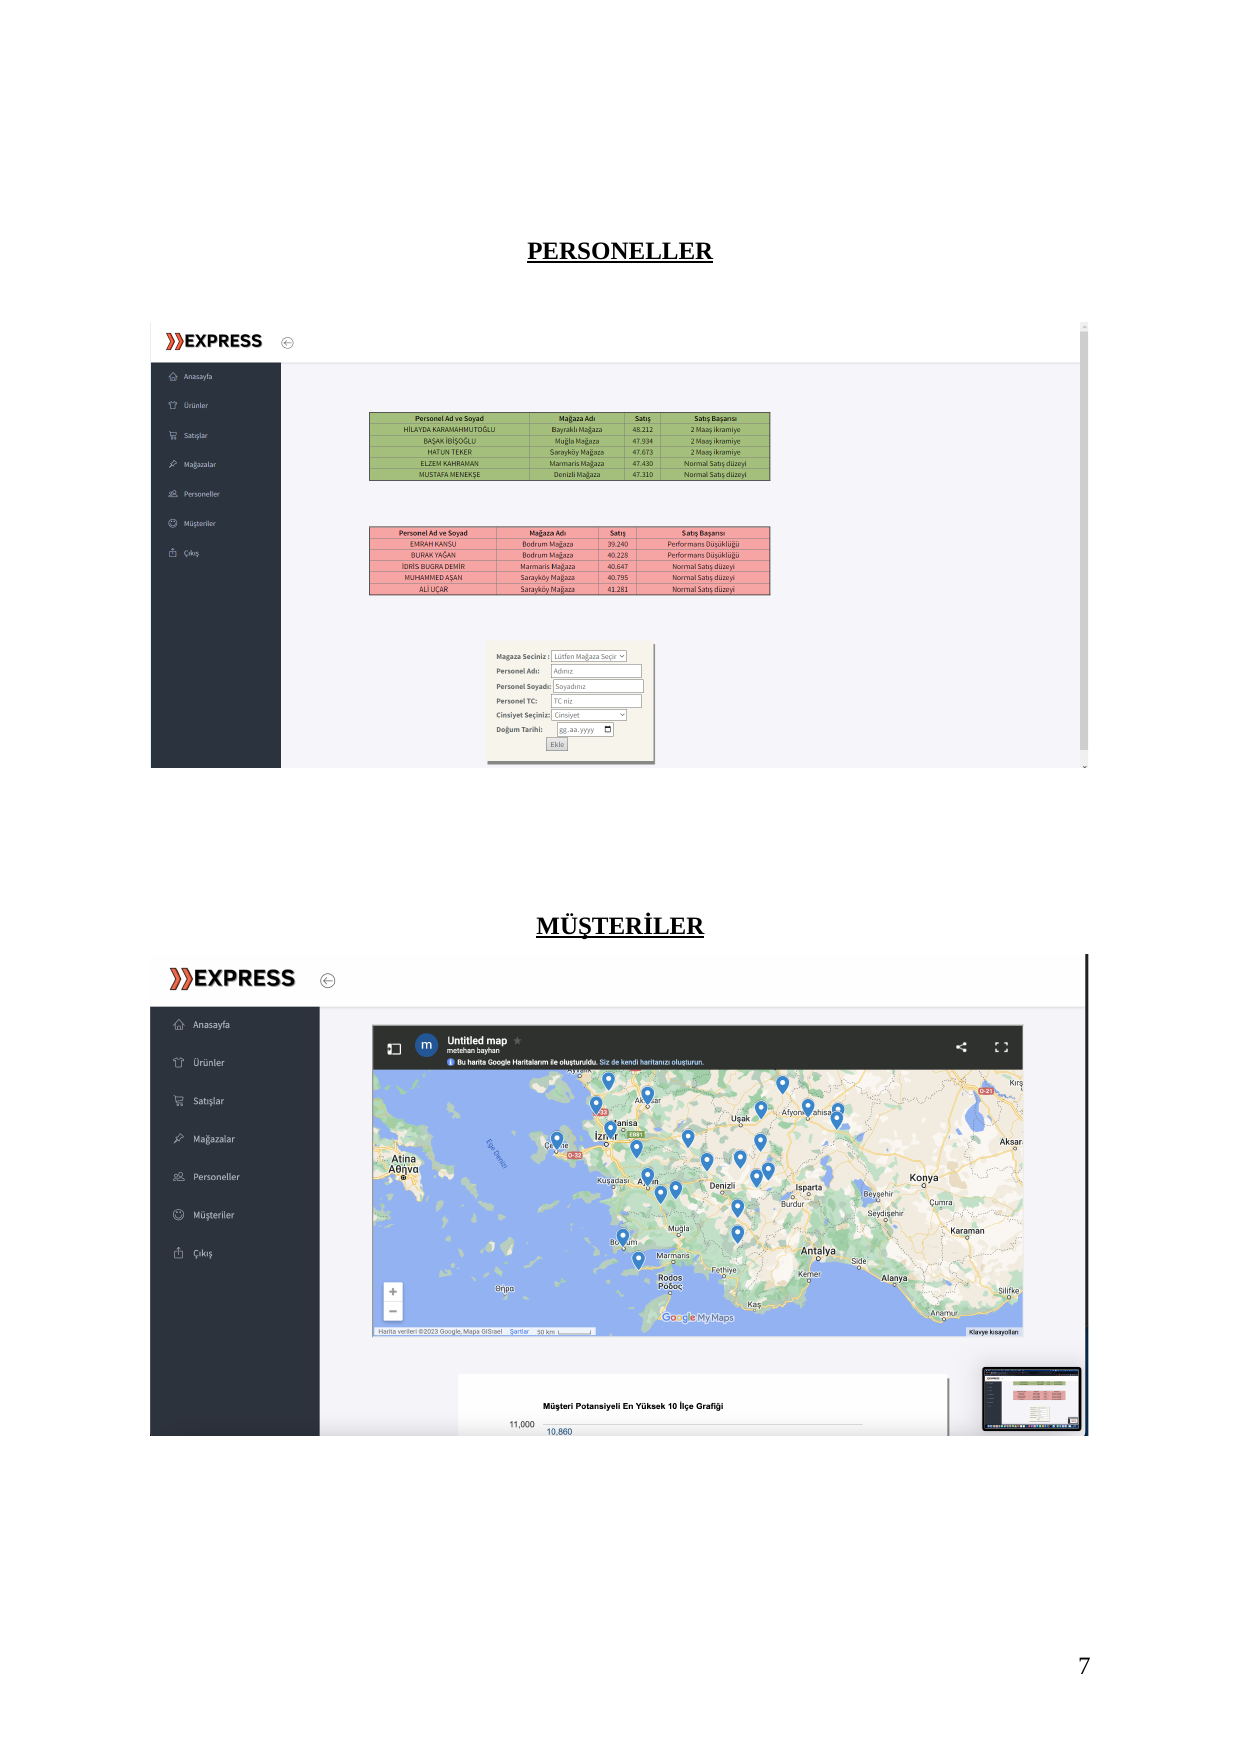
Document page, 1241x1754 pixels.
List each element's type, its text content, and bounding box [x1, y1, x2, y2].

text MÜŞTERİLER [150, 911, 1090, 940]
text PERSONELLER [150, 236, 1090, 265]
picture [150, 322, 1089, 768]
picture [150, 954, 1089, 1436]
